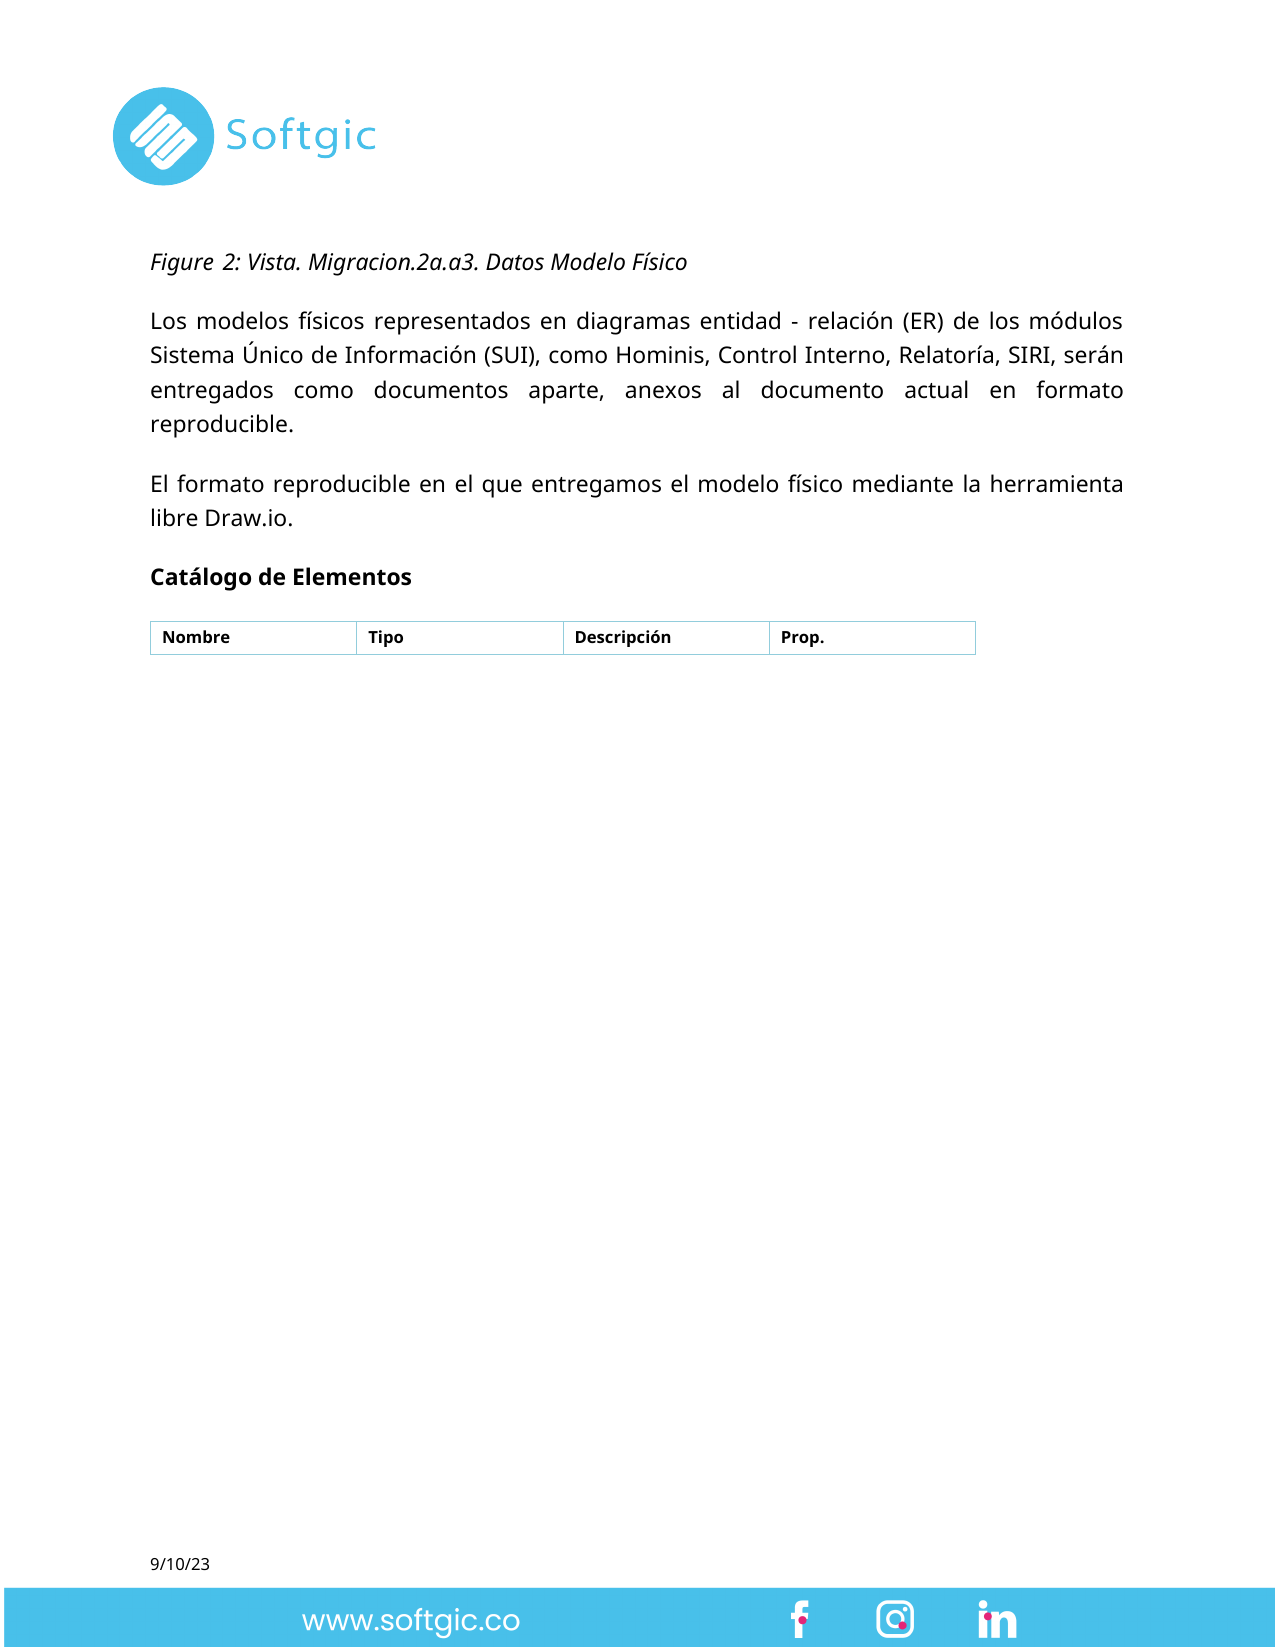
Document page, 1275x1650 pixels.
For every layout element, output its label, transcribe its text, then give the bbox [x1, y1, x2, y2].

table_header Prop. [770, 622, 975, 654]
table_header Descripción [564, 622, 769, 654]
subtitle Catálogo de Elementos [150, 561, 1125, 593]
text Los modelos físicos representados en diagramas entidad - relación (ER) de los módulos Sistema Único de Información (SUI), como Hominis, Control Interno, Relatoría, SIRI, serán entregados como documentos aparte, anexos al documento actual en formato reproducible. [150, 305, 1125, 439]
picture [4, 0, 1275, 1647]
table_header Nombre [151, 622, 356, 654]
table_header Tipo [357, 622, 563, 654]
text Figure 2: Vista. Migracion.2a.a3. Datos Modelo Físico [150, 246, 1125, 277]
text El formato reproducible en el que entregamos el modelo físico mediante la herramienta libre Draw.io. [150, 468, 1125, 533]
